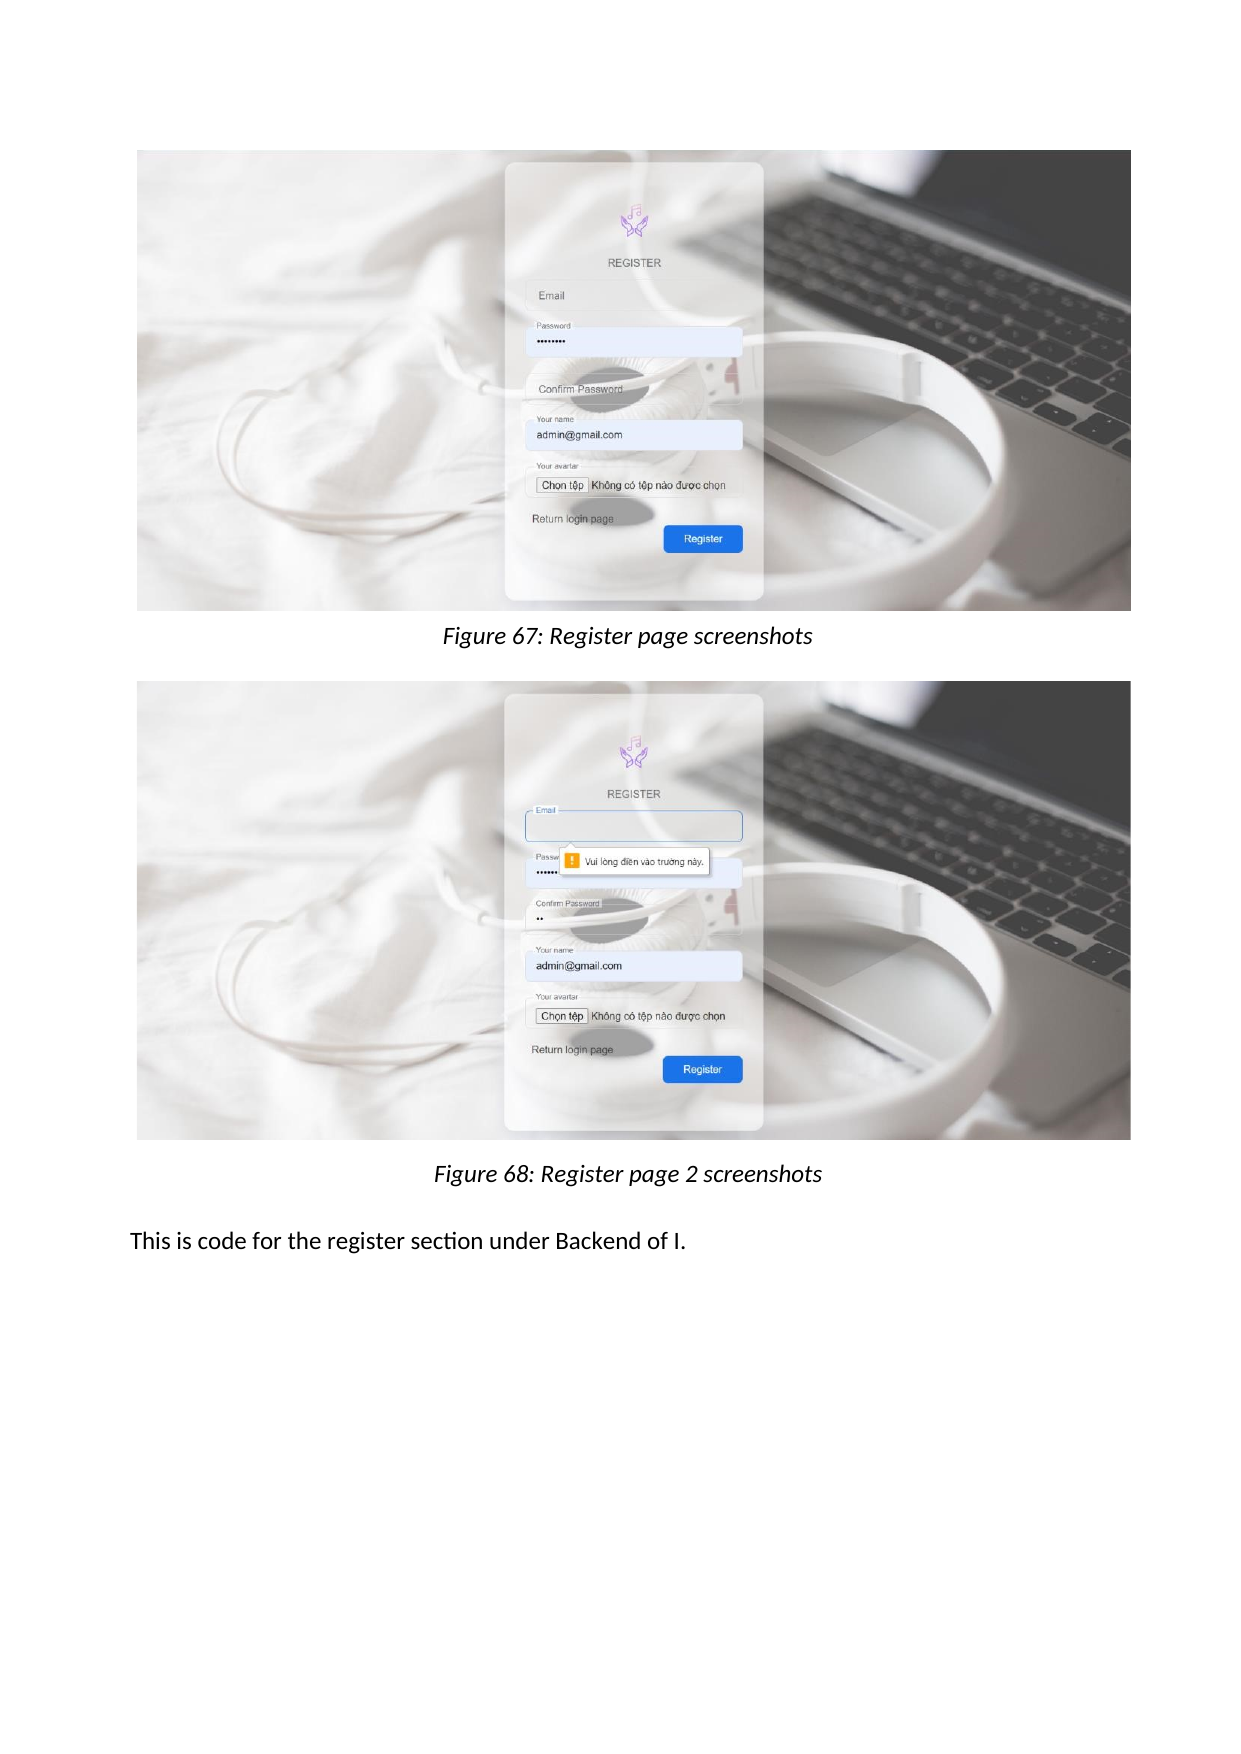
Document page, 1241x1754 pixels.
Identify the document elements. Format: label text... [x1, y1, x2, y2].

picture [136, 681, 1131, 1140]
text Figure 68: Register page 2 screenshots [61, 1158, 1195, 1189]
picture [137, 150, 1131, 611]
text Figure 67: Register page screenshots [61, 620, 1195, 651]
text This is code for the register section under Backend of I. [130, 1225, 1125, 1256]
